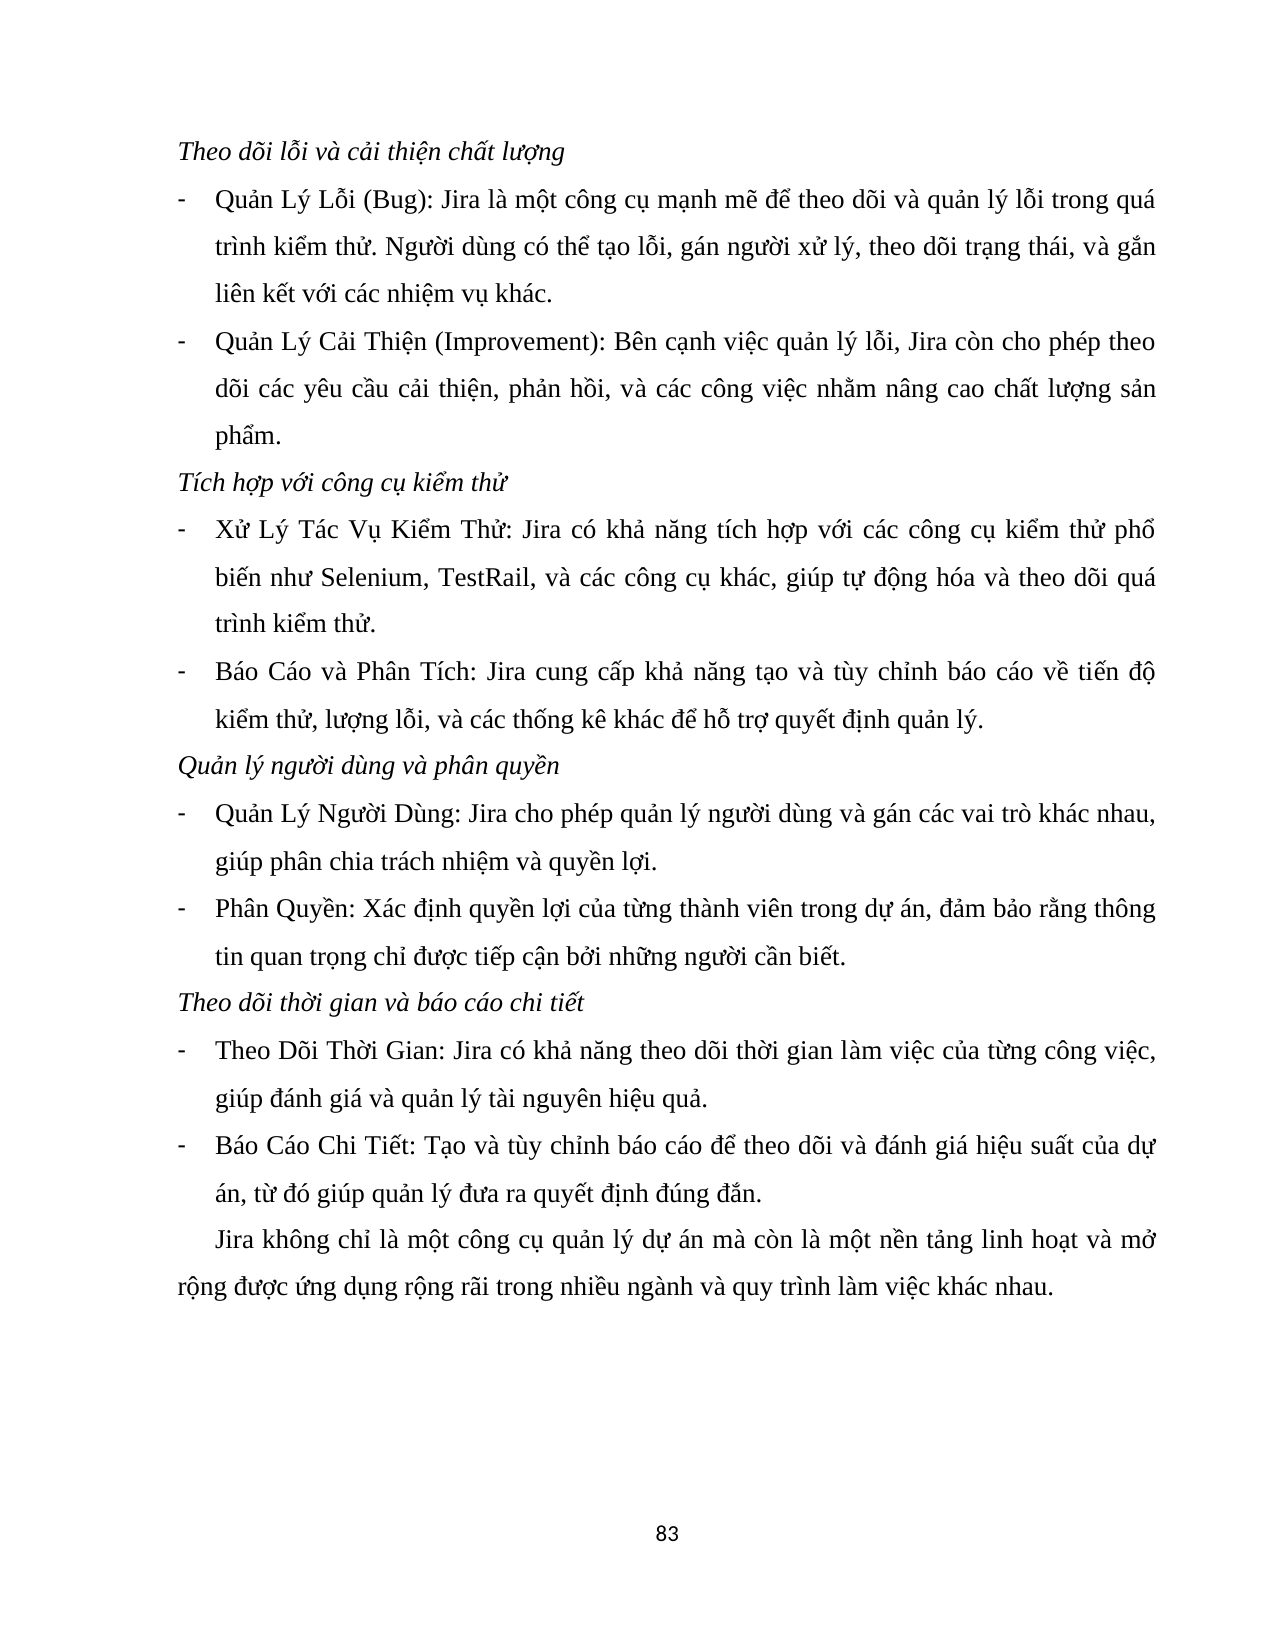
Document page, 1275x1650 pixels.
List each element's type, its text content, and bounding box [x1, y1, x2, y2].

text Tích hợp với công cụ kiểm thử [177, 466, 1157, 497]
list Báo Cáo Chi Tiết: Tạo và tùy chỉnh báo cáo để theo dõi và đánh giá hiệu suất của dự án, từ đó giúp quản lý đưa ra quyết định đúng đắn. [177, 1128, 1157, 1208]
text Quản lý người dùng và phân quyền [177, 749, 1157, 781]
list Phân Quyền: Xác định quyền lợi của từng thành viên trong dự án, đảm bảo rằng thông tin quan trọng chỉ được tiếp cận bởi những người cần biết. [177, 891, 1157, 971]
list Xử Lý Tác Vụ Kiểm Thử: Jira có khả năng tích hợp với các công cụ kiểm thử phổ biến như Selenium, TestRail, và các công cụ khác, giúp tự động hóa và theo dõi quá trình kiểm thử. [177, 512, 1157, 639]
text Jira không chỉ là một công cụ quản lý dự án mà còn là một nền tảng linh hoạt và mở rộng được ứng dụng rộng rãi trong nhiều ngành và quy trình làm việc khác nhau. [177, 1224, 1157, 1301]
list Quản Lý Lỗi (Bug): Jira là một công cụ mạnh mẽ để theo dõi và quản lý lỗi trong quá trình kiểm thử. Người dùng có thể tạo lỗi, gán người xử lý, theo dõi trạng thái, và gắn liên kết với các nhiệm vụ khác. [177, 182, 1157, 308]
text Theo dõi lỗi và cải thiện chất lượng [177, 135, 1157, 166]
list Quản Lý Cải Thiện (Improvement): Bên cạnh việc quản lý lỗi, Jira còn cho phép theo dõi các yêu cầu cải thiện, phản hồi, và các công việc nhằm nâng cao chất lượng sản phẩm. [177, 324, 1157, 450]
list Quản Lý Người Dùng: Jira cho phép quản lý người dùng và gán các vai trò khác nhau, giúp phân chia trách nhiệm và quyền lợi. [177, 796, 1157, 876]
text Theo dõi thời gian và báo cáo chi tiết [177, 987, 1157, 1018]
list Báo Cáo và Phân Tích: Jira cung cấp khả năng tạo và tùy chỉnh báo cáo về tiến độ kiểm thử, lượng lỗi, và các thống kê khác để hỗ trợ quyết định quản lý. [177, 654, 1157, 734]
list Theo Dõi Thời Gian: Jira có khả năng theo dõi thời gian làm việc của từng công việc, giúp đánh giá và quản lý tài nguyên hiệu quả. [177, 1033, 1157, 1113]
